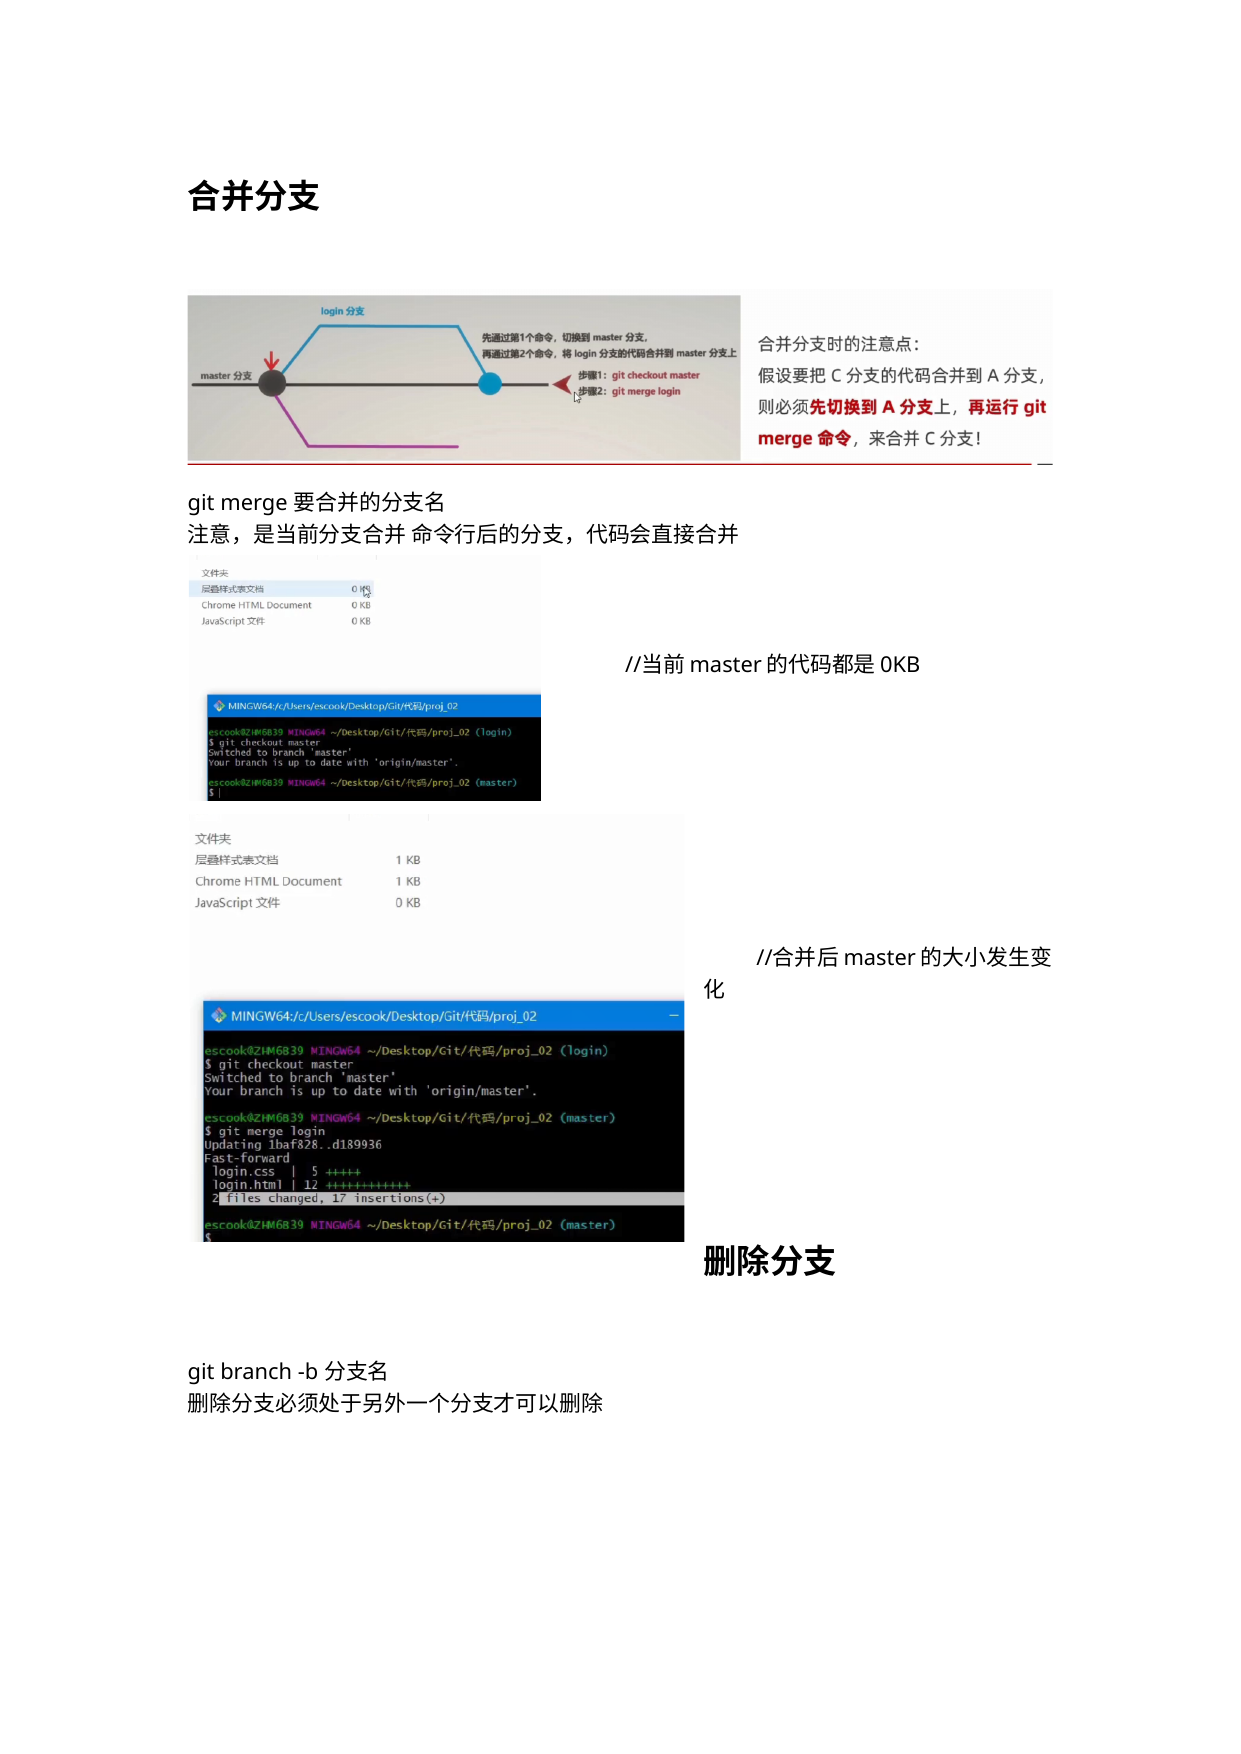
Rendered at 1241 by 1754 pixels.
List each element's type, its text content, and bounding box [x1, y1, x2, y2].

text git merge 要合并的分支名 [187, 465, 1053, 517]
picture [187, 814, 685, 1240]
picture [187, 289, 1053, 465]
text //当前master的代码都是0KB [541, 647, 1053, 679]
text 注意，是当前分支合并 命令行后的分支，代码会直接合并 [187, 517, 1053, 549]
text 删除分支必须处于另外一个分支才可以删除 [187, 1386, 1053, 1418]
subtitle 删除分支 [187, 1226, 1053, 1291]
subtitle 合并分支 [187, 162, 1053, 227]
text //合并后master的大小发生变化 [685, 939, 1053, 1004]
text git branch -b 分支名 [187, 1353, 1053, 1386]
picture [187, 555, 541, 800]
